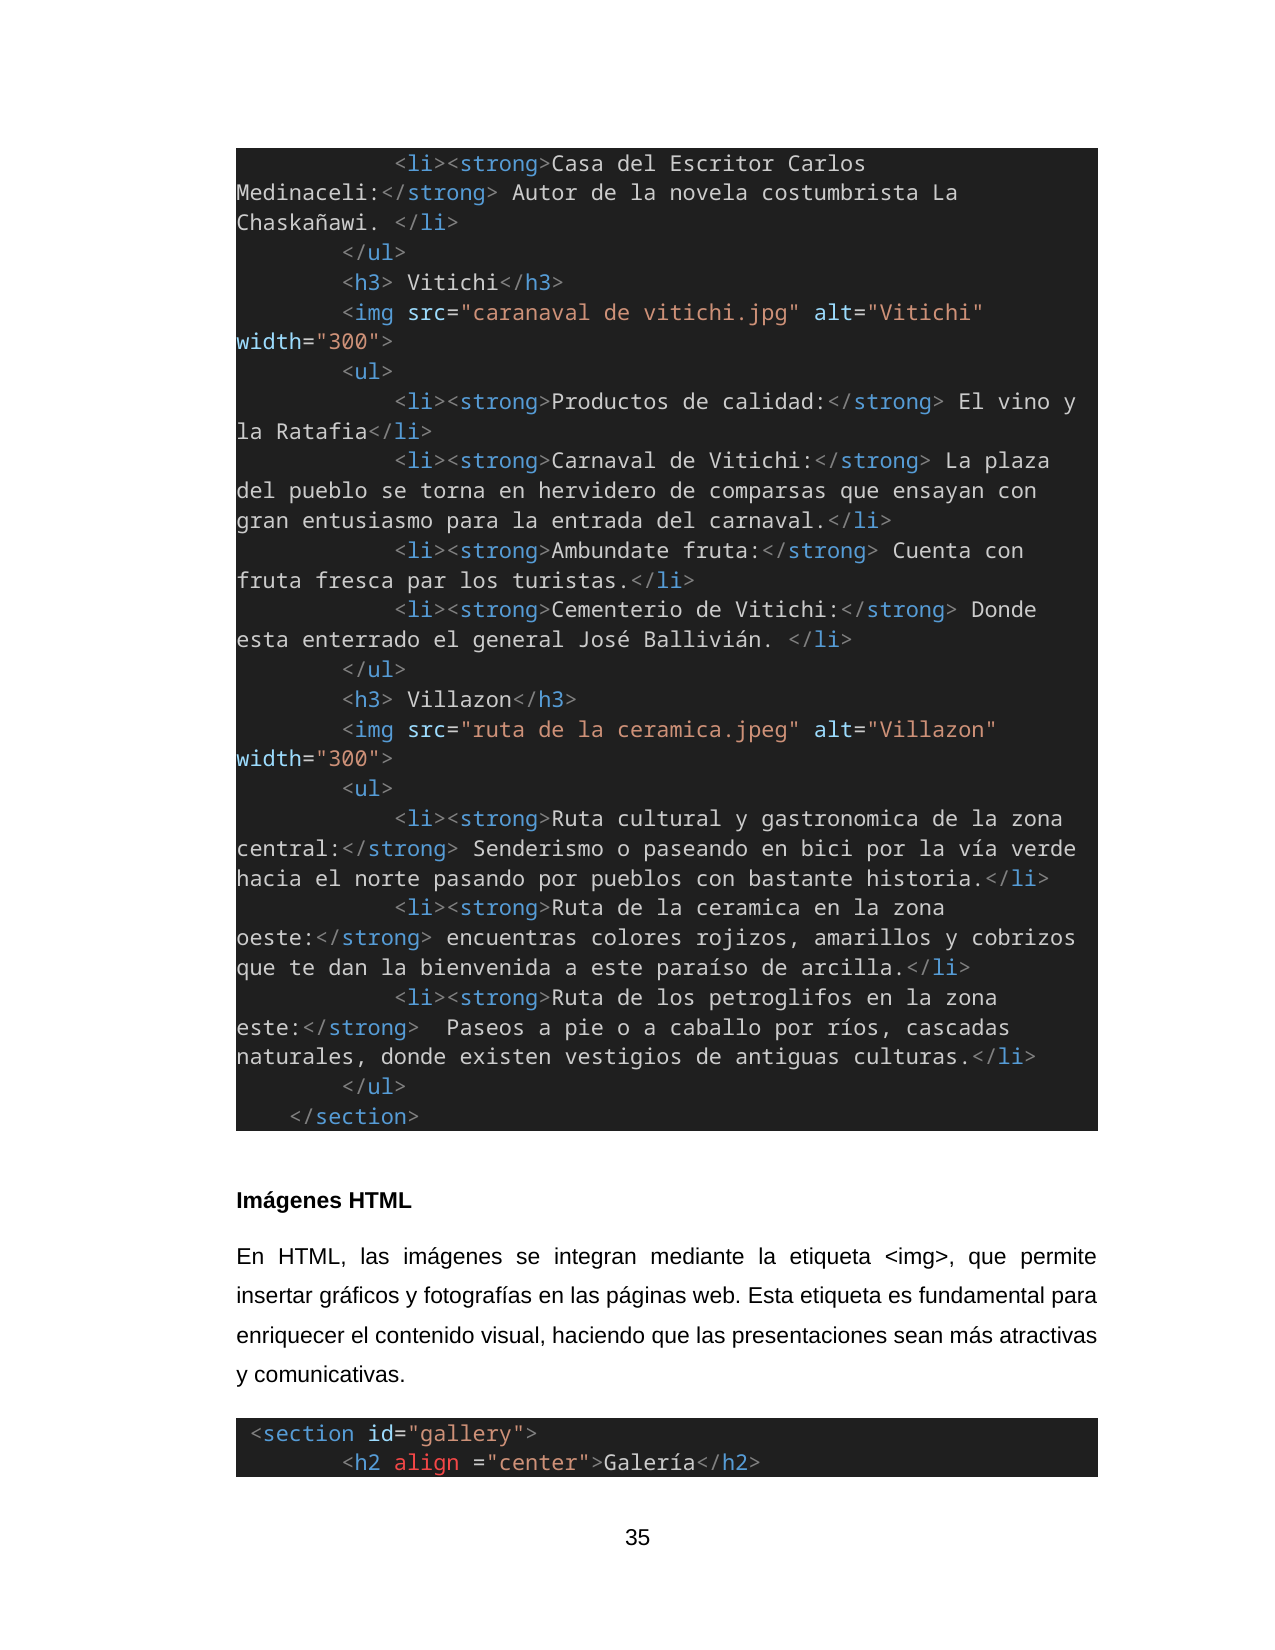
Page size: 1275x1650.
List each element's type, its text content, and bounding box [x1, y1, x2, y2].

text <li><strong>Cementerio de Vitichi:</strong> Donde esta enterrado el general José Ballivián. </li> [236, 594, 1098, 654]
text <img src="ruta de la ceramica.jpeg" alt="Villazon" width="300"> [236, 714, 1098, 773]
text Imágenes HTML [236, 1187, 1098, 1213]
text </ul> [236, 237, 1098, 267]
text <section id="gallery"> [236, 1418, 1098, 1447]
text </ul> [236, 654, 1098, 684]
text <li><strong>Ambundate fruta:</strong> Cuenta con fruta fresca par los turistas.</li> [236, 535, 1098, 594]
text <ul> [236, 356, 1098, 386]
text <li><strong>Productos de calidad:</strong> El vino y la Ratafia</li> [236, 386, 1098, 446]
text En HTML, las imágenes se integran mediante la etiqueta <img>, que permite insertar gráficos y fotografías en las páginas web. Esta etiqueta es fundamental para enriquecer el contenido visual, haciendo que las presentaciones sean más atractivas y comunicativas. [236, 1243, 1098, 1388]
text <h3> Villazon</h3> [236, 684, 1098, 714]
text <li><strong>Carnaval de Vitichi:</strong> La plaza del pueblo se torna en hervidero de comparsas que ensayan con gran entusiasmo para la entrada del carnaval.</li> [236, 446, 1098, 535]
text <li><strong>Casa del Escritor Carlos Medinaceli:</strong> Autor de la novela costumbrista La Chaskañawi. </li> [236, 148, 1098, 237]
text </ul> [236, 1071, 1098, 1101]
text </section> [236, 1101, 1098, 1131]
text <li><strong>Ruta de los petroglifos en la zona este:</strong> Paseos a pie o a caballo por ríos, cascadas naturales, donde existen vestigios de antiguas culturas.</li> [236, 982, 1098, 1071]
text <ul> [236, 773, 1098, 803]
text <li><strong>Ruta de la ceramica en la zona oeste:</strong> encuentras colores rojizos, amarillos y cobrizos que te dan la bienvenida a este paraíso de arcilla.</li> [236, 892, 1098, 982]
text <li><strong>Ruta cultural y gastronomica de la zona central:</strong> Senderismo o paseando en bici por la vía verde hacia el norte pasando por pueblos con bastante historia.</li> [236, 803, 1098, 892]
text <h3> Vitichi</h3> [236, 267, 1098, 297]
text <h2 align ="center">Galería</h2> [236, 1447, 1098, 1477]
text <img src="caranaval de vitichi.jpg" alt="Vitichi" width="300"> [236, 297, 1098, 356]
